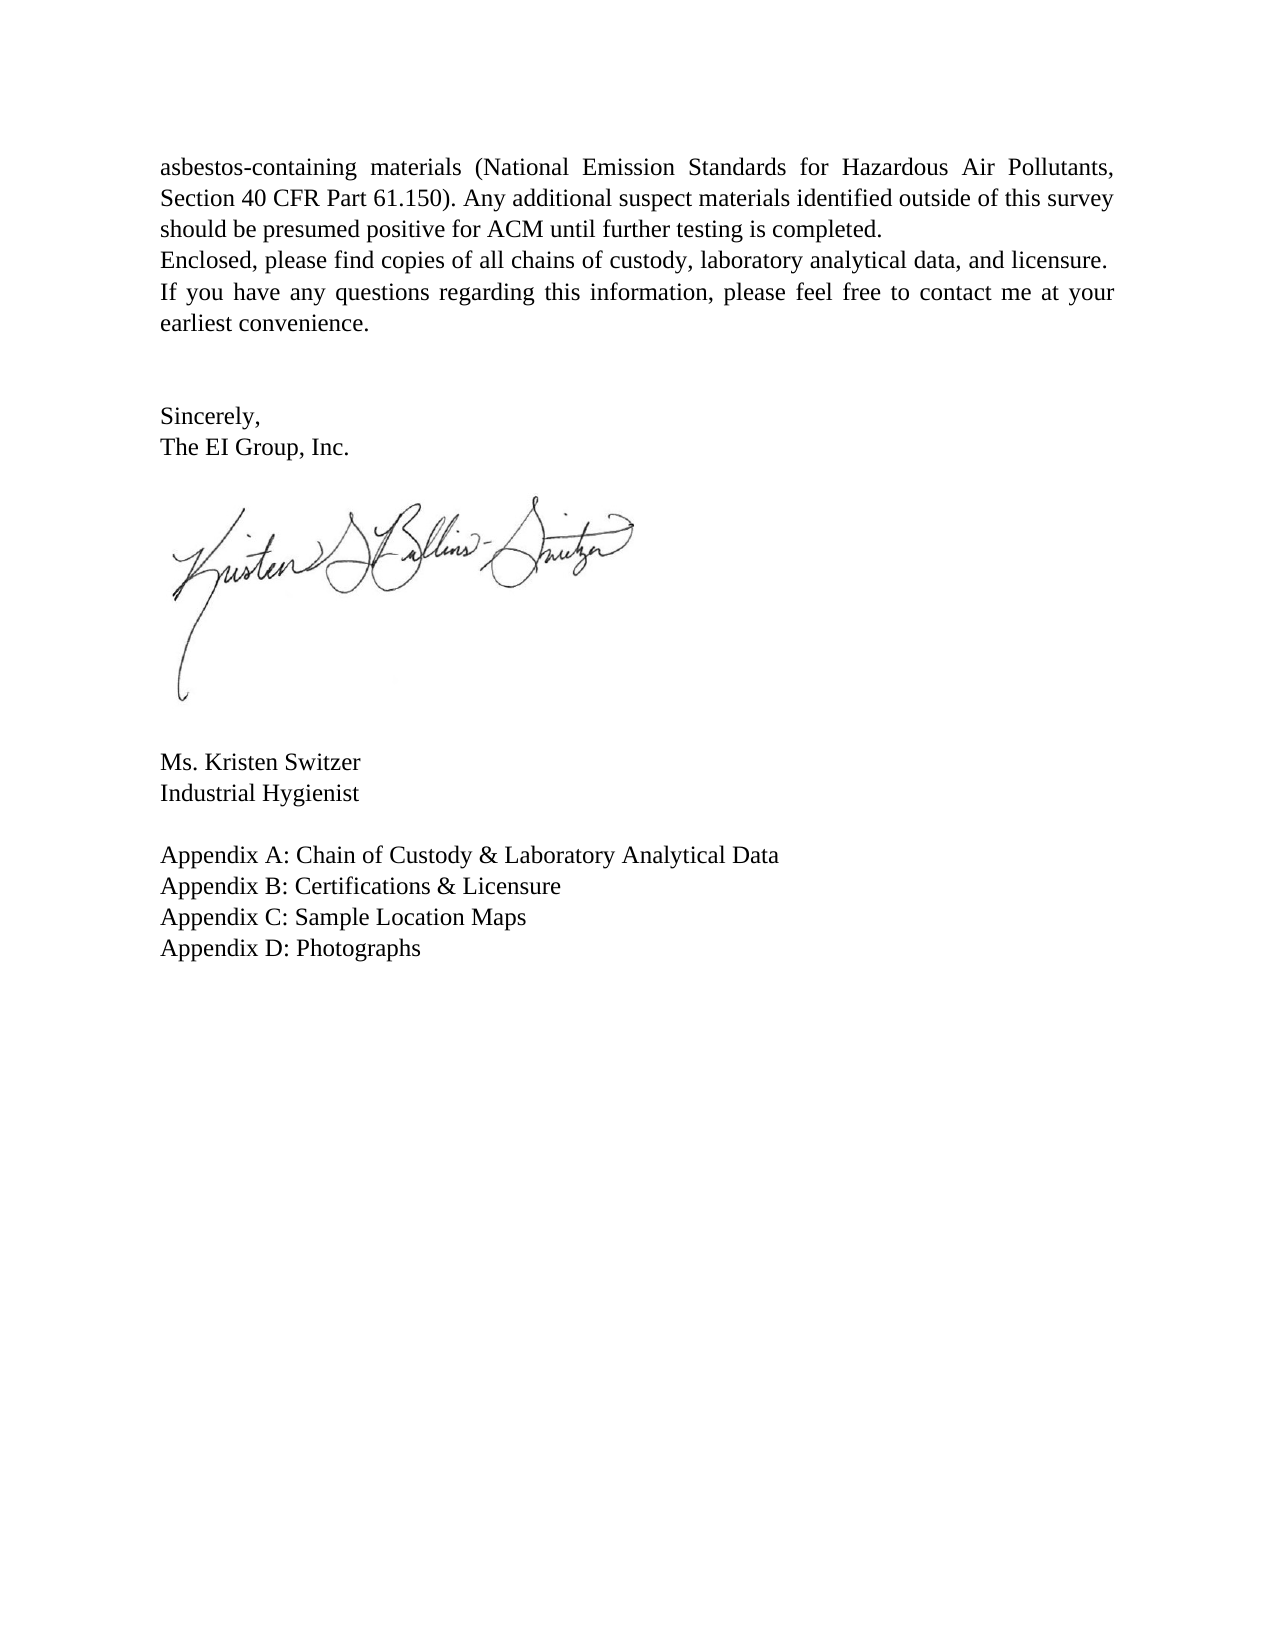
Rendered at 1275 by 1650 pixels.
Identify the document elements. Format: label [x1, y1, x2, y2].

table_header [150, 150, 1125, 967]
picture [166, 493, 635, 709]
